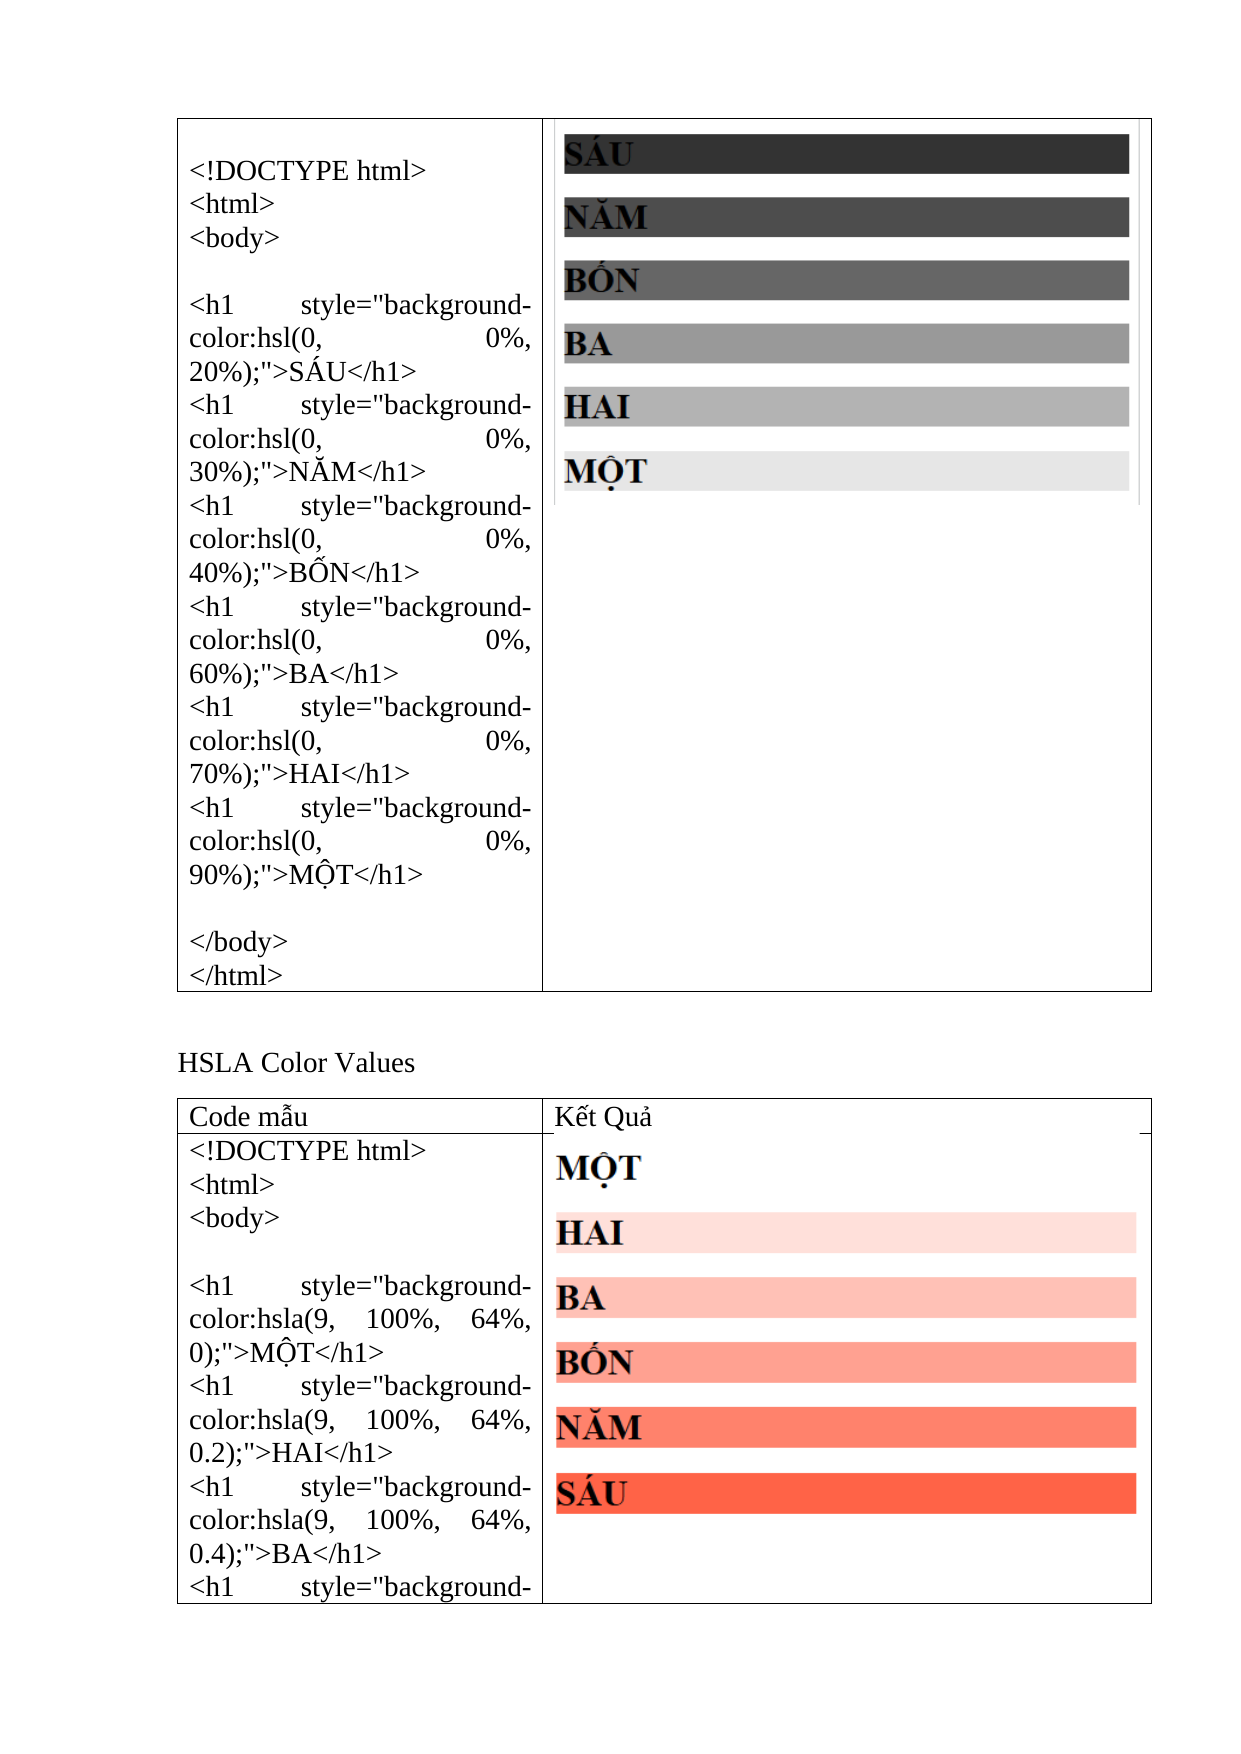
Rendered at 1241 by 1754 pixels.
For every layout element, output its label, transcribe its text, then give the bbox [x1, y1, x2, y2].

table_cell <!DOCTYPE html> <html> <body> <h1 style="background-color:hsl(0, 0%, 20%);">SÁU</h1> <h1 style="background-color:hsl(0, 0%, 30%);">NĂM</h1> <h1 style="background-color:hsl(0, 0%, 40%);">BỐN</h1> <h1 style="background-color:hsl(0, 0%, 60%);">BA</h1> <h1 style="background-color:hsl(0, 0%, 70%);">HAI</h1> <h1 style="background-color:hsl(0, 0%, 90%);">MỘT</h1> </body> </html> [178, 119, 542, 991]
table_cell [543, 1134, 1151, 1603]
table_cell [543, 119, 1151, 991]
picture [554, 1133, 1140, 1526]
picture [554, 119, 1140, 505]
table_header Code mẫu [178, 1099, 542, 1132]
text HSLA Color Values [177, 1045, 1152, 1079]
table_header Kết Quả [543, 1099, 1151, 1132]
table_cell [178, 1134, 542, 1603]
